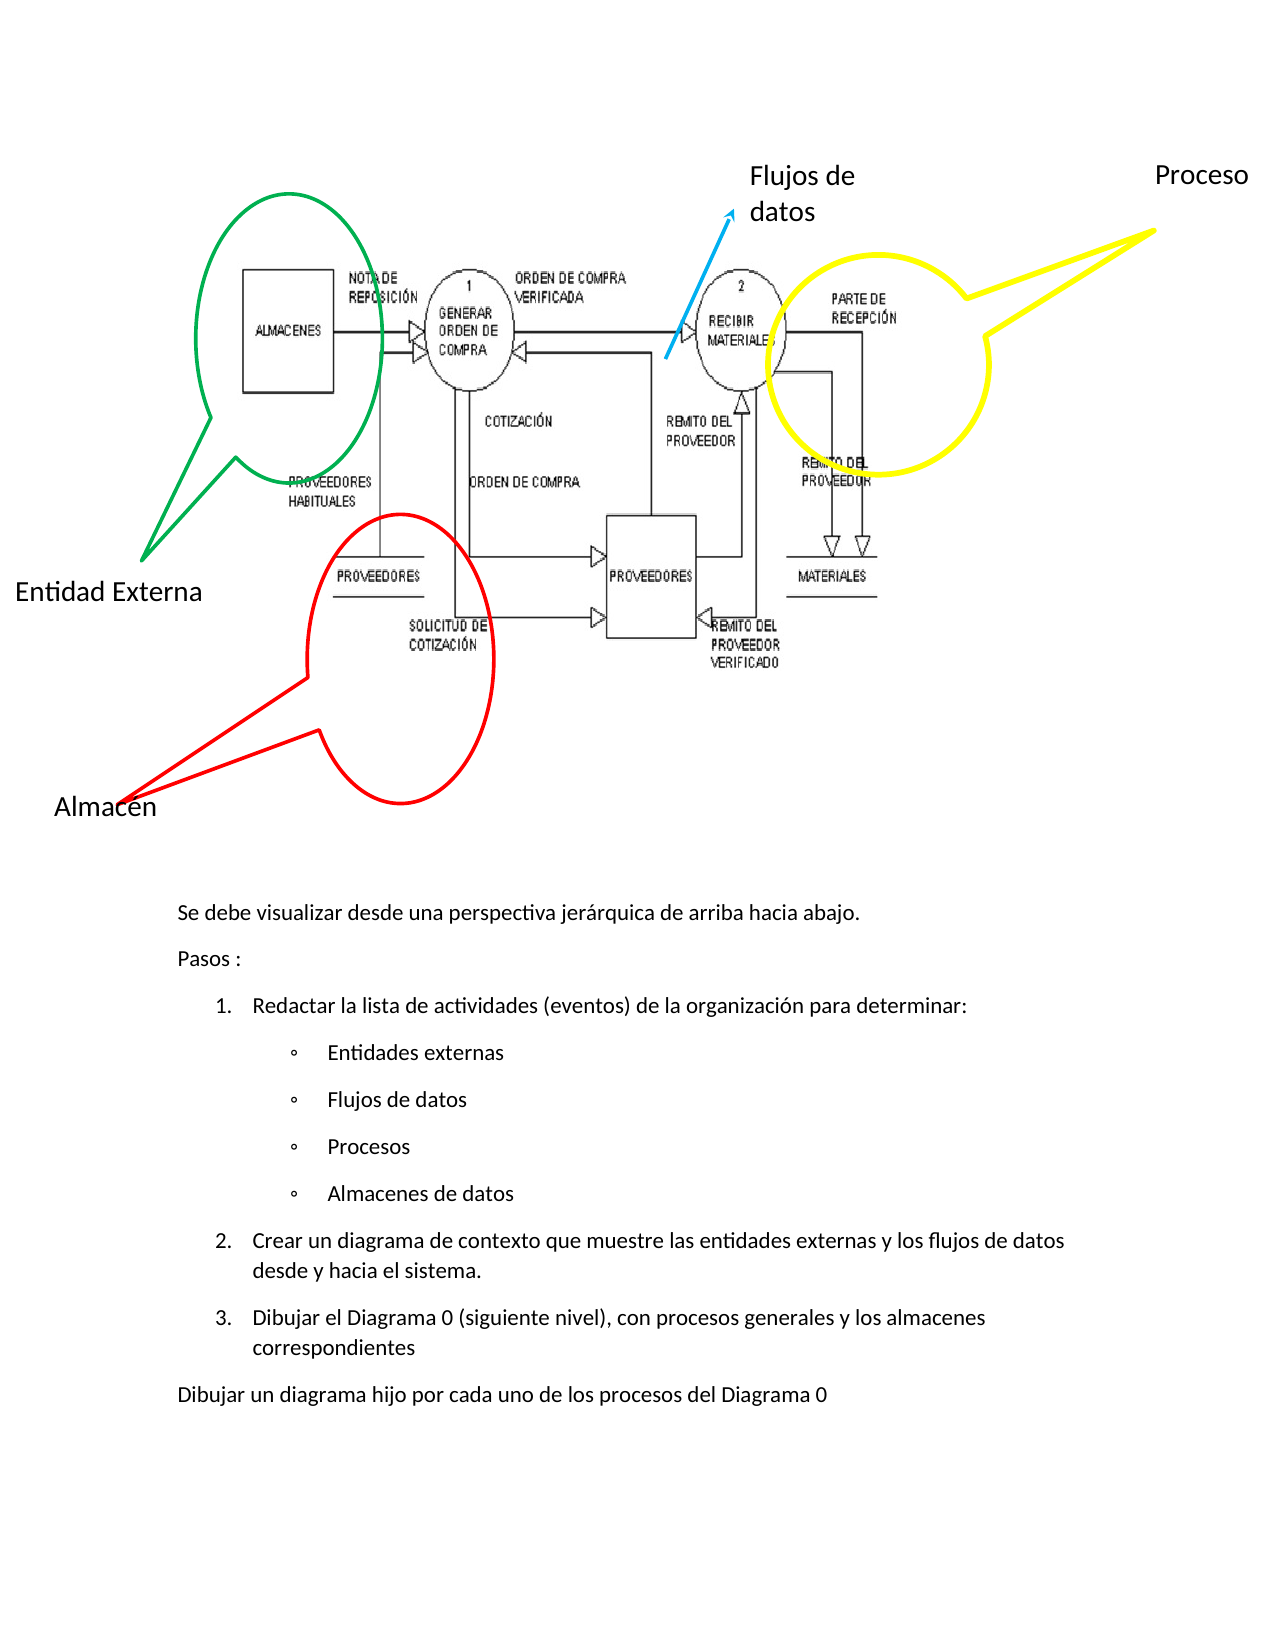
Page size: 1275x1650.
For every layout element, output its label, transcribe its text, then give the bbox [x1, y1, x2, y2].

list Procesos [290, 1132, 1098, 1160]
list Flujos de datos [290, 1085, 1098, 1113]
list Entidades externas [290, 1038, 1098, 1066]
picture [237, 242, 906, 676]
list Crear un diagrama de contexto que muestre las entidades externas y los flujos de datos desde y hacia el sistema. [215, 1226, 1098, 1284]
text Se debe visualizar desde una perspectiva jerárquica de arriba hacia abajo. [177, 898, 1098, 926]
picture [310, 517, 492, 676]
list Almacenes de datos [290, 1179, 1098, 1207]
text Dibujar un diagrama hijo por cada uno de los procesos del Diagrama 0 [177, 1380, 1098, 1408]
text Pasos : [177, 944, 1098, 972]
list Redactar la lista de actividades (eventos) de la organización para determinar: [215, 991, 1098, 1019]
picture [771, 258, 906, 471]
picture [237, 242, 380, 481]
list Dibujar el Diagrama 0 (siguiente nivel), con procesos generales y los almacenes correspondientes [215, 1303, 1098, 1361]
